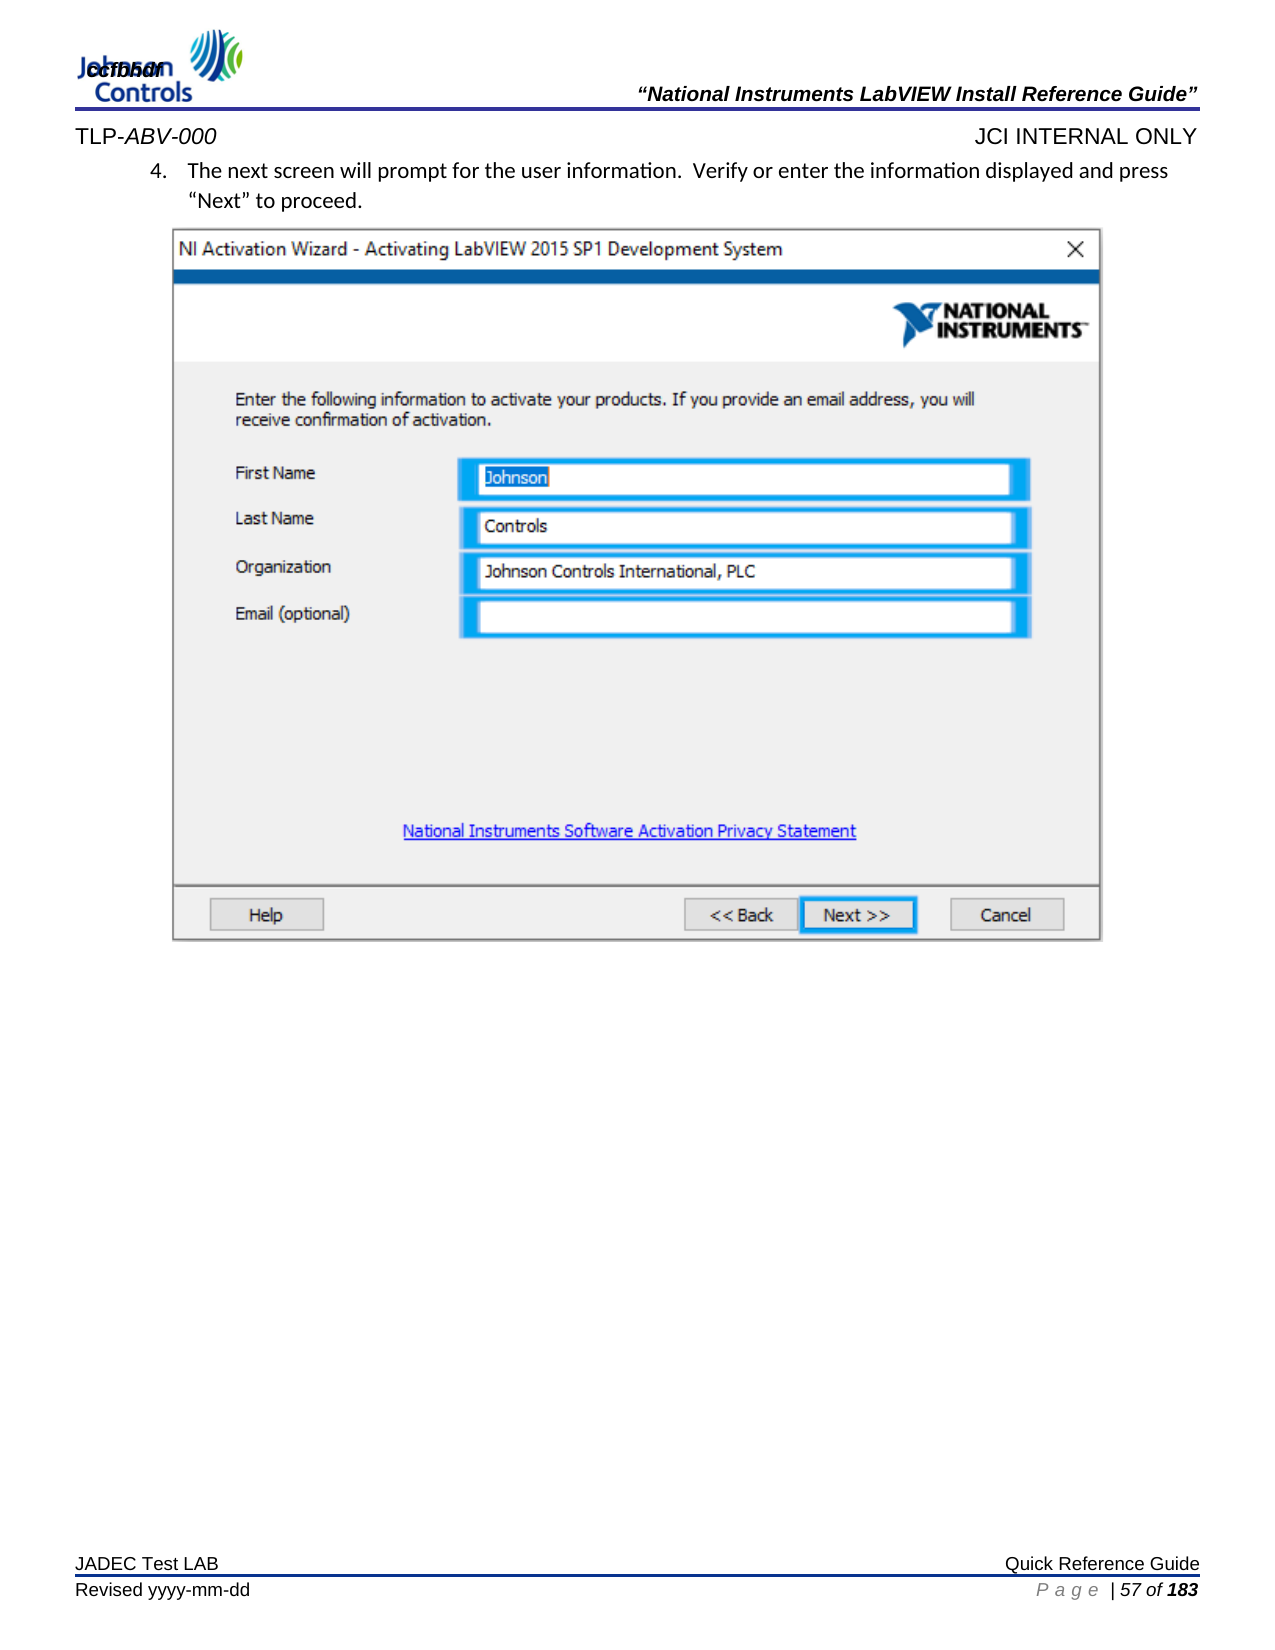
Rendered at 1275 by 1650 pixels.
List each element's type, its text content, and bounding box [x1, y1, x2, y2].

list The next screen will prompt for the user information. Verify or enter the information displayed and press “Next” to proceed. [150, 156, 1200, 214]
picture [171, 226, 1104, 942]
picture [76, 26, 246, 105]
